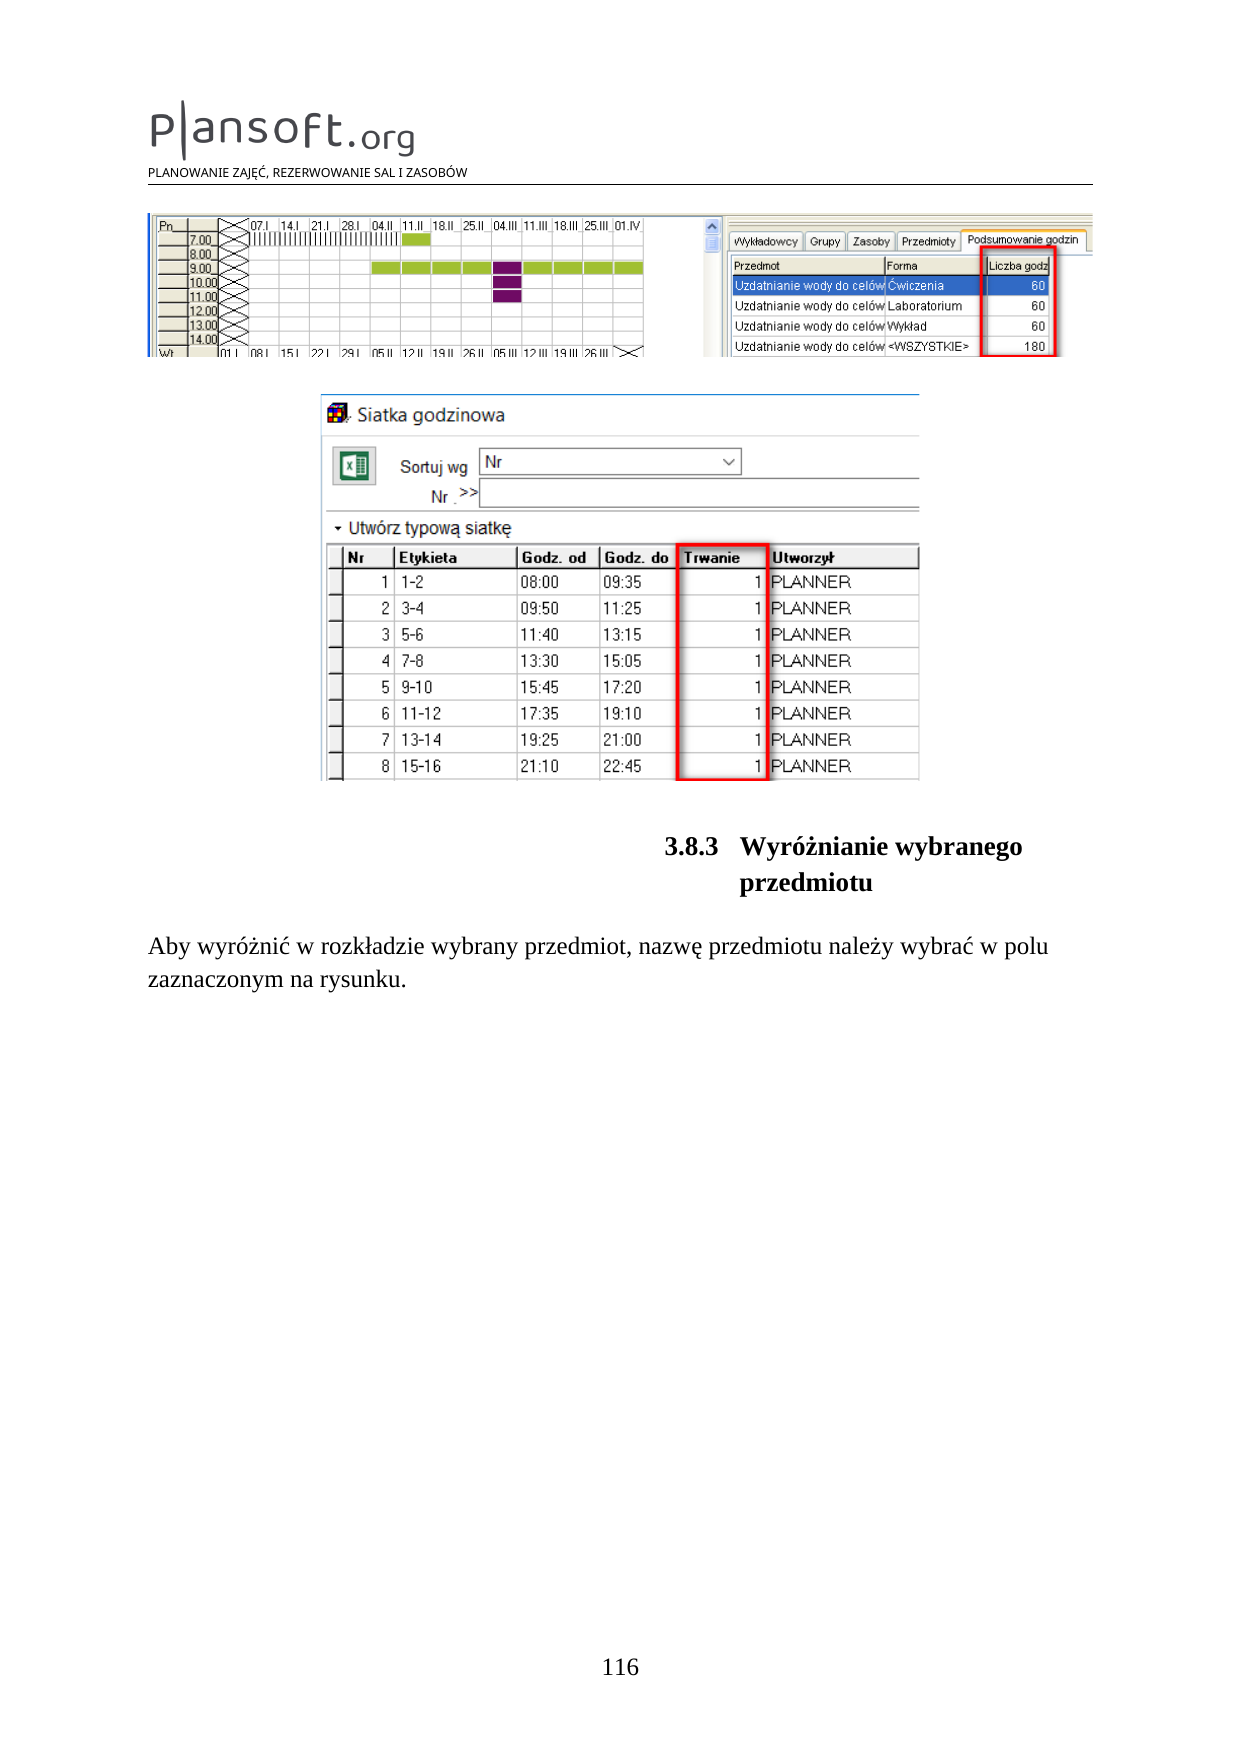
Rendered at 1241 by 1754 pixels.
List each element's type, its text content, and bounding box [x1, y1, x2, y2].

picture [320, 394, 920, 781]
text Aby wyróżnić w rozkładzie wybrany przedmiot, nazwę przedmiotu należy wybrać w polu zaznaczonym na rysunku. [148, 931, 1093, 993]
subtitle Wyróżnianie wybranego przedmiotu [664, 830, 1093, 897]
picture [147, 213, 1093, 357]
picture [147, 73, 418, 165]
